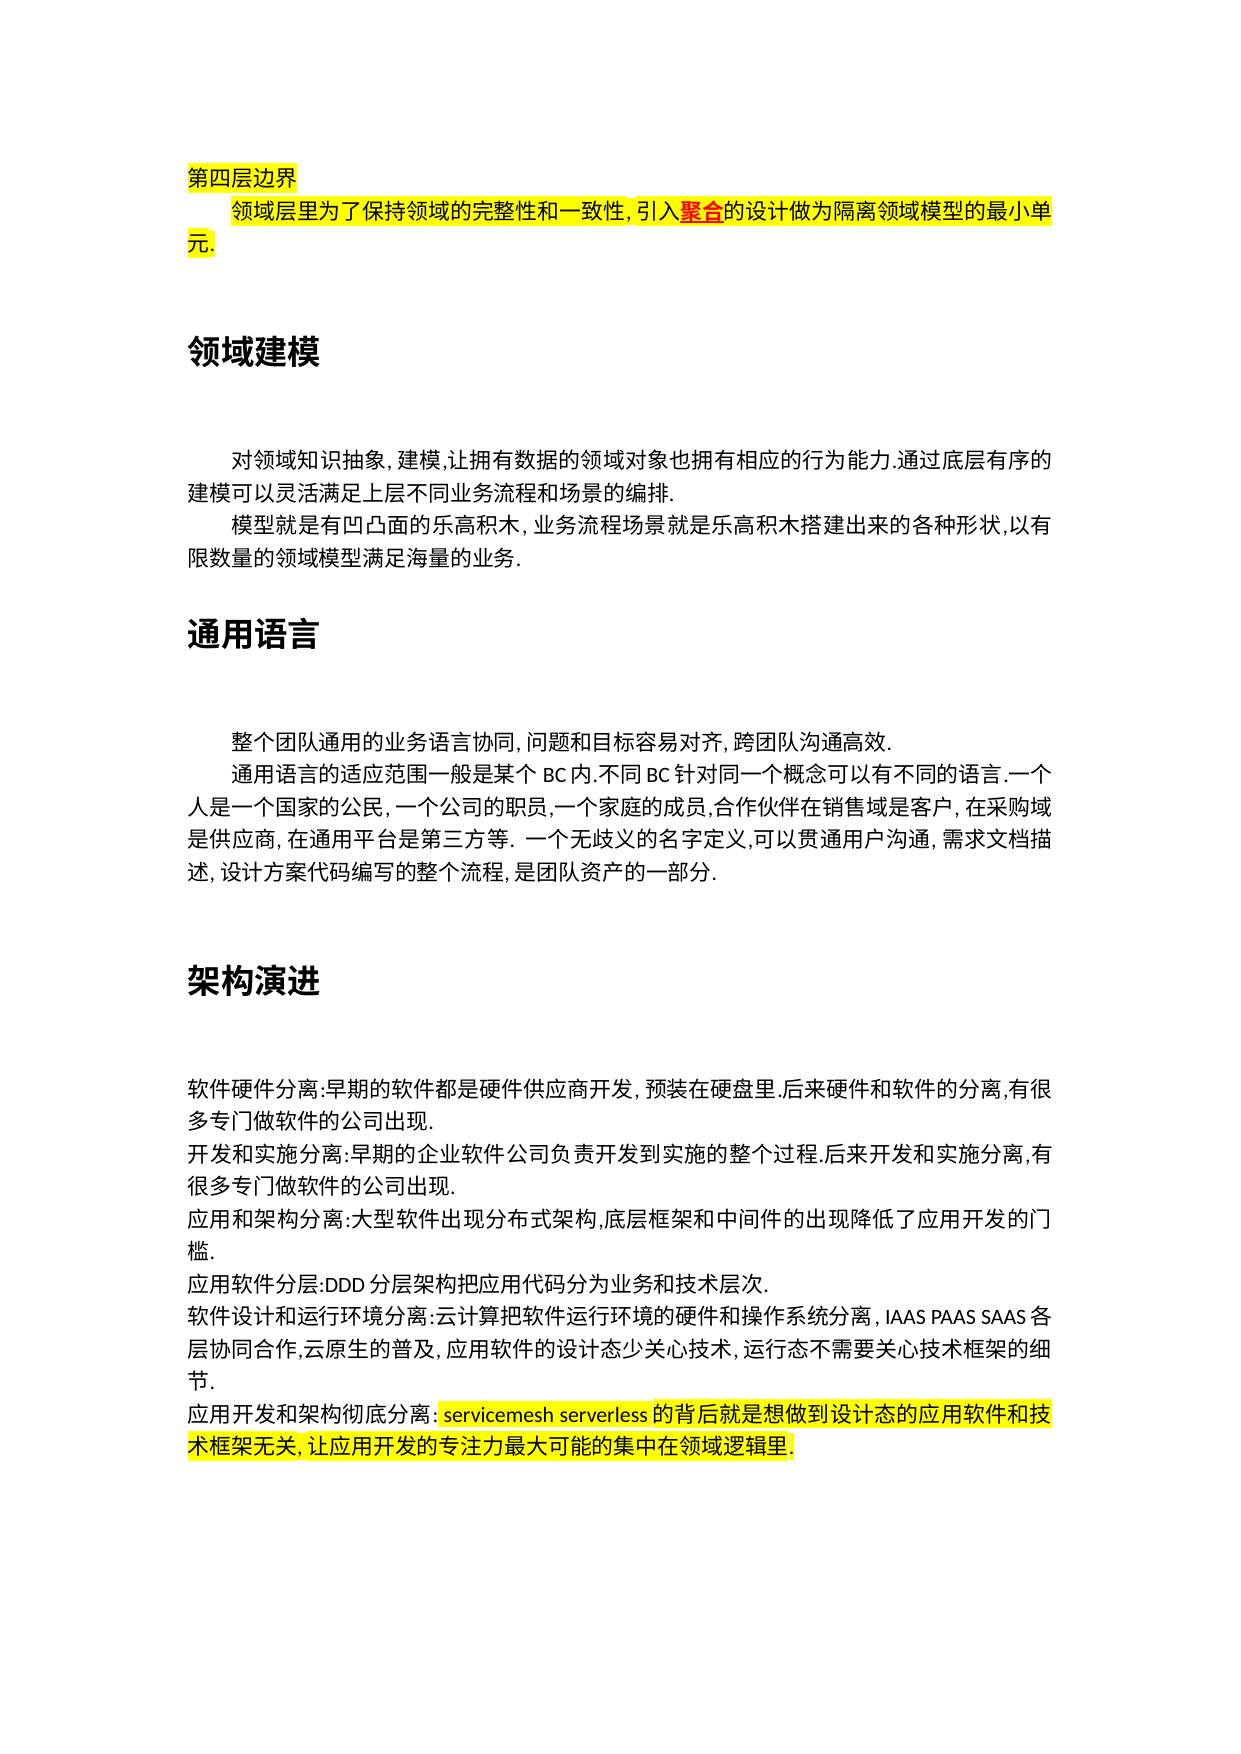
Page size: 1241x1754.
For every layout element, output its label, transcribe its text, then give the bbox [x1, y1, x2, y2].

text 对领域知识抽象, 建模,让拥有数据的领域对象也拥有相应的行为能力.通过底层有序的建模可以灵活满足上层不同业务流程和场景的编排. [187, 444, 1053, 509]
text 开发和实施分离:早期的企业软件公司负责开发到实施的整个过程.后来开发和实施分离,有很多专门做软件的公司出现. [187, 1137, 1053, 1202]
text 应用软件分层:DDD分层架构把应用代码分为业务和技术层次. [187, 1267, 1053, 1300]
subtitle 领域建模 [187, 319, 1053, 384]
text 领域层里为了保持领域的完整性和一致性, 引入聚合的设计做为隔离领域模型的最小单元. [187, 194, 1053, 259]
text 通用语言的适应范围一般是某个BC内.不同BC针对同一个概念可以有不同的语言.一个人是一个国家的公民, 一个公司的职员,一个家庭的成员,合作伙伴在销售域是客户, 在采购域是供应商, 在通用平台是第三方等. 一个无歧义的名字定义,可以贯通用户沟通, 需求文档描述, 设计方案代码编写的整个流程, 是团队资产的一部分. [187, 758, 1053, 888]
subtitle 通用语言 [187, 601, 1053, 666]
text 第四层边界 [187, 162, 1053, 194]
text 软件设计和运行环境分离:云计算把软件运行环境的硬件和操作系统分离, IAAS PAAS SAAS各层协同合作,云原生的普及, 应用软件的设计态少关心技术, 运行态不需要关心技术框架的细节. [187, 1300, 1053, 1397]
text 模型就是有凹凸面的乐高积木, 业务流程场景就是乐高积木搭建出来的各种形状,以有限数量的领域模型满足海量的业务. [187, 509, 1053, 574]
text 整个团队通用的业务语言协同, 问题和目标容易对齐, 跨团队沟通高效. [187, 726, 1053, 758]
text 应用开发和架构彻底分离: servicemesh serverless的背后就是想做到设计态的应用软件和技术框架无关, 让应用开发的专注力最大可能的集中在领域逻辑里. [187, 1397, 1053, 1462]
text 软件硬件分离:早期的软件都是硬件供应商开发, 预装在硬盘里.后来硬件和软件的分离,有很多专门做软件的公司出现. [187, 1072, 1053, 1137]
subtitle 架构演进 [187, 948, 1053, 1013]
text 应用和架构分离:大型软件出现分布式架构,底层框架和中间件的出现降低了应用开发的门槛. [187, 1202, 1053, 1267]
